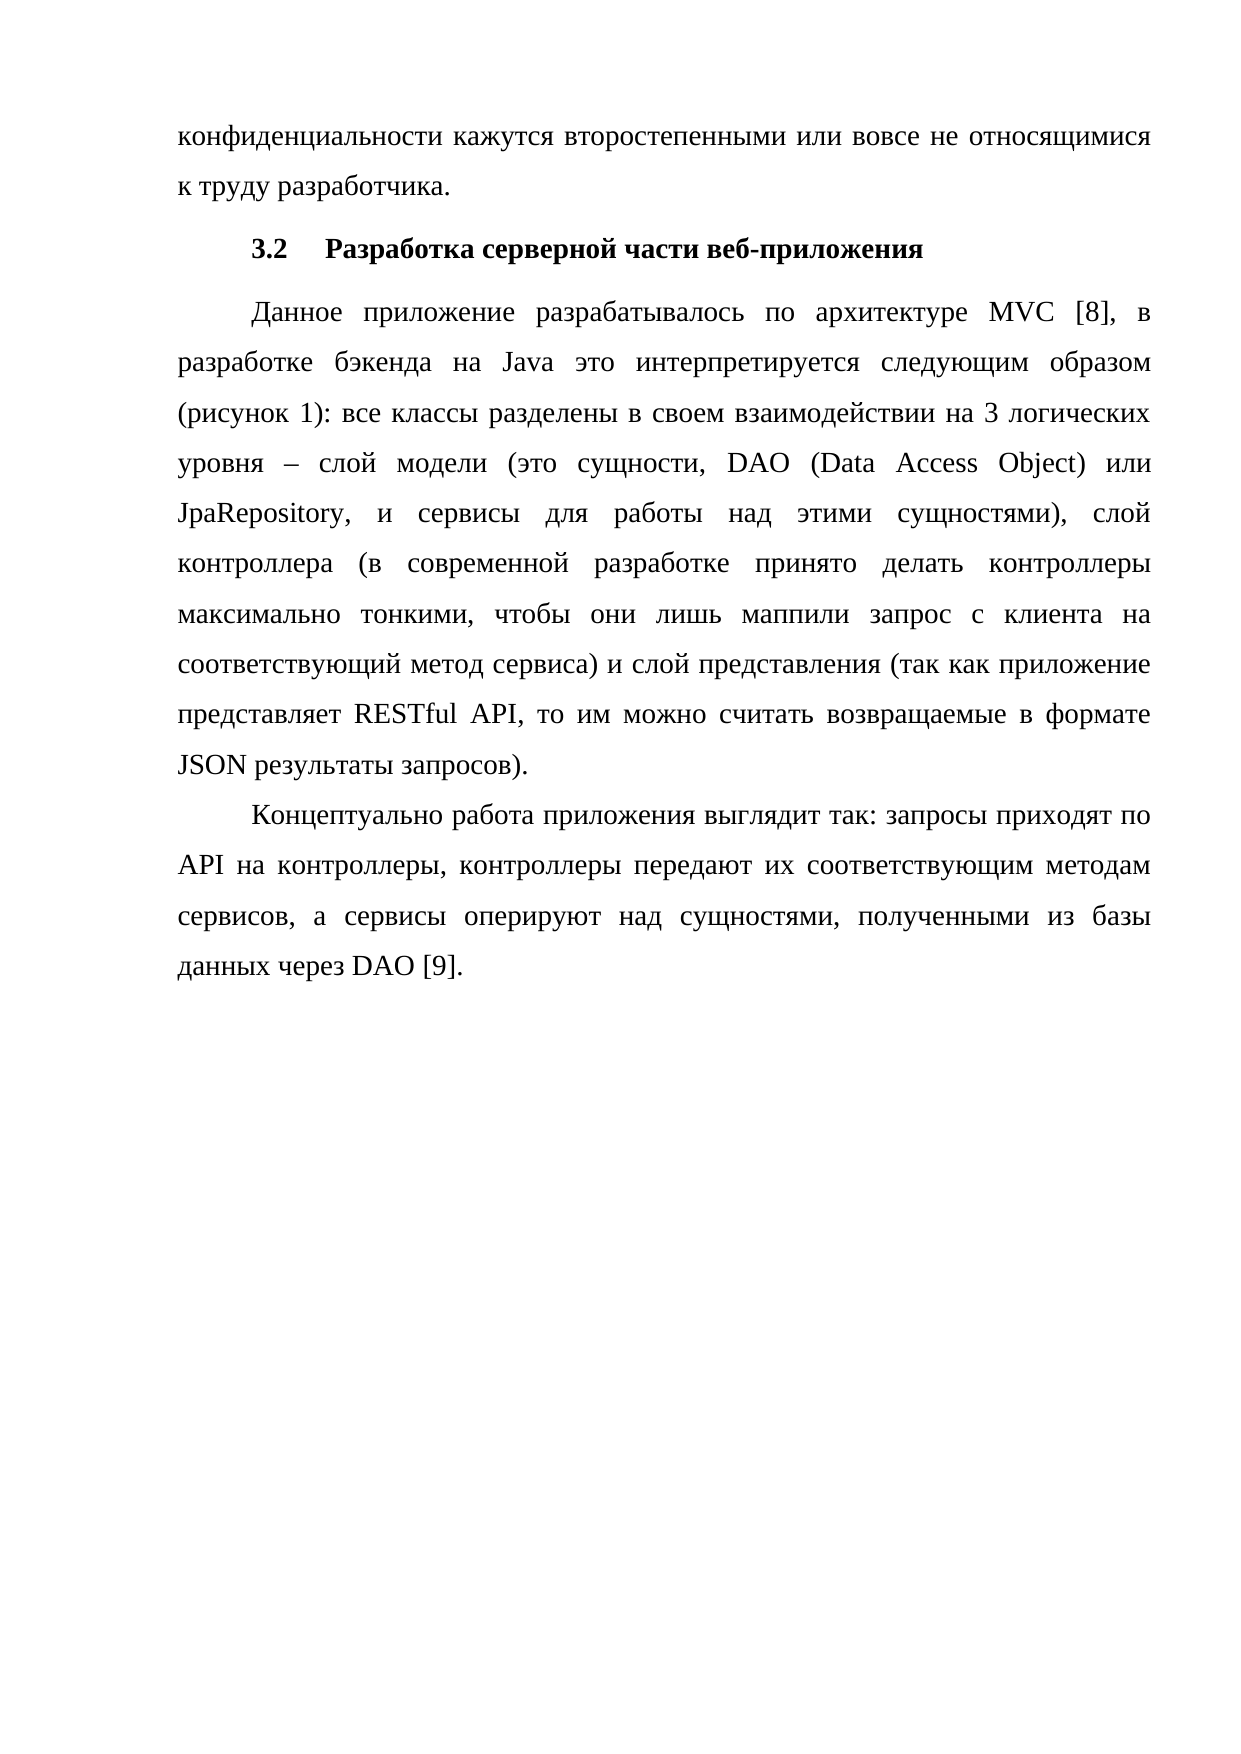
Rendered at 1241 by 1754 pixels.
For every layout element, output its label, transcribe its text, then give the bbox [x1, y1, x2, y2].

text Концептуально работа приложения выглядит так: запросы приходят по API на контроллеры, контроллеры передают их соответствующим методам сервисов, а сервисы оперируют над сущностями, полученными из базы данных через DAO [9]. [177, 797, 1152, 982]
text Данное приложение разрабатывалось по архитектуре MVC [8], в разработке бэкенда на Java это интерпретируется следующим образом (рисунок 1): все классы разделены в своем взаимодействии на 3 логических уровня – слой модели (это сущности, DAO (Data Access Object) или JpaRepository, и сервисы для работы над этими сущностями), слой контроллера (в современной разработке принято делать контроллеры максимально тонкими, чтобы они лишь маппили запрос с клиента на соответствующий метод сервиса) и слой представления (так как приложение представляет RESTful API, то им можно считать возвращаемые в формате JSON результаты запросов). [177, 294, 1152, 780]
list Разработка серверной части веб-приложения [177, 231, 1152, 265]
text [177, 118, 1152, 202]
